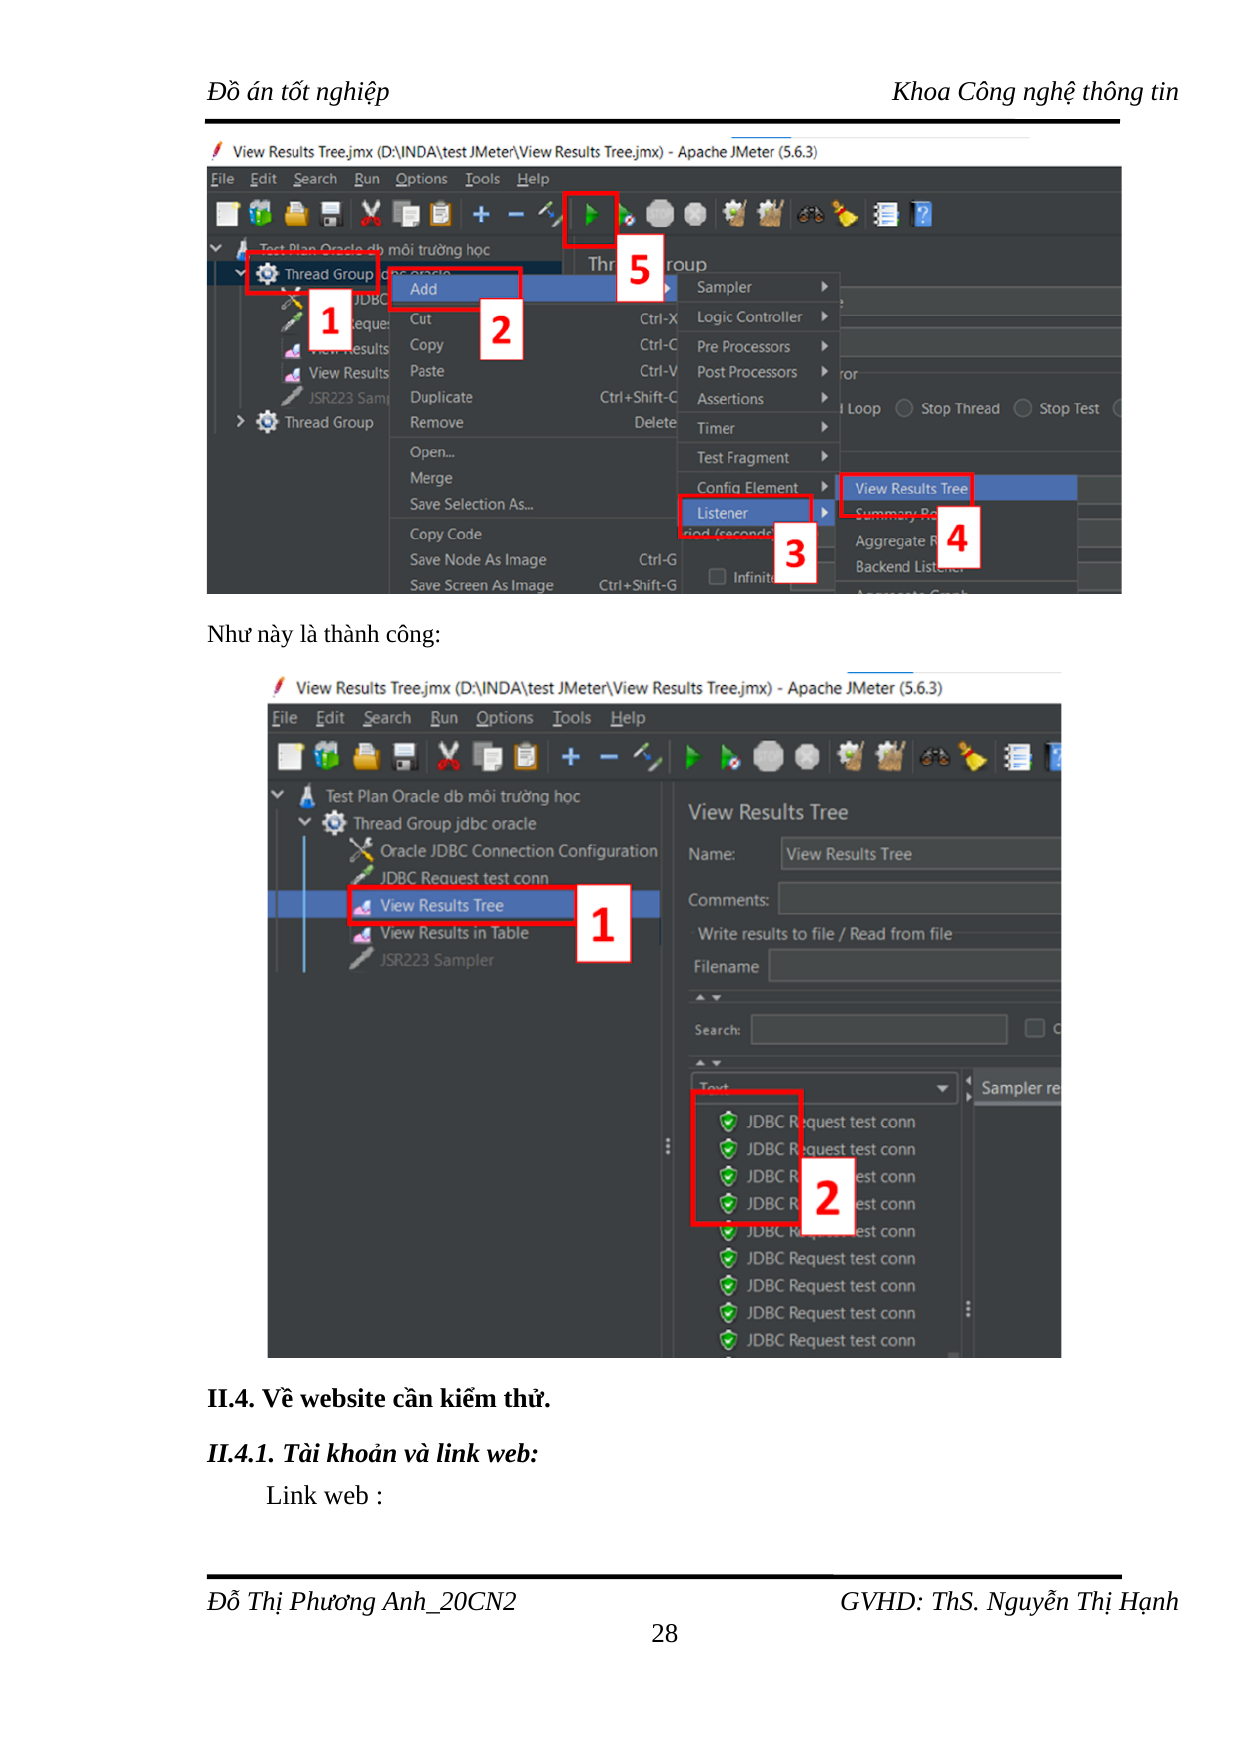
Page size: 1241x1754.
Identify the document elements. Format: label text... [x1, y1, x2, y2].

subtitle Về website cần kiểm thử. [207, 1383, 1122, 1414]
picture [206, 137, 1122, 594]
picture [267, 672, 1062, 1358]
text Link web : [207, 1479, 1122, 1510]
subtitle Tài khoản và link web: [207, 1437, 1122, 1468]
text Như này là thành công: [207, 619, 1122, 648]
